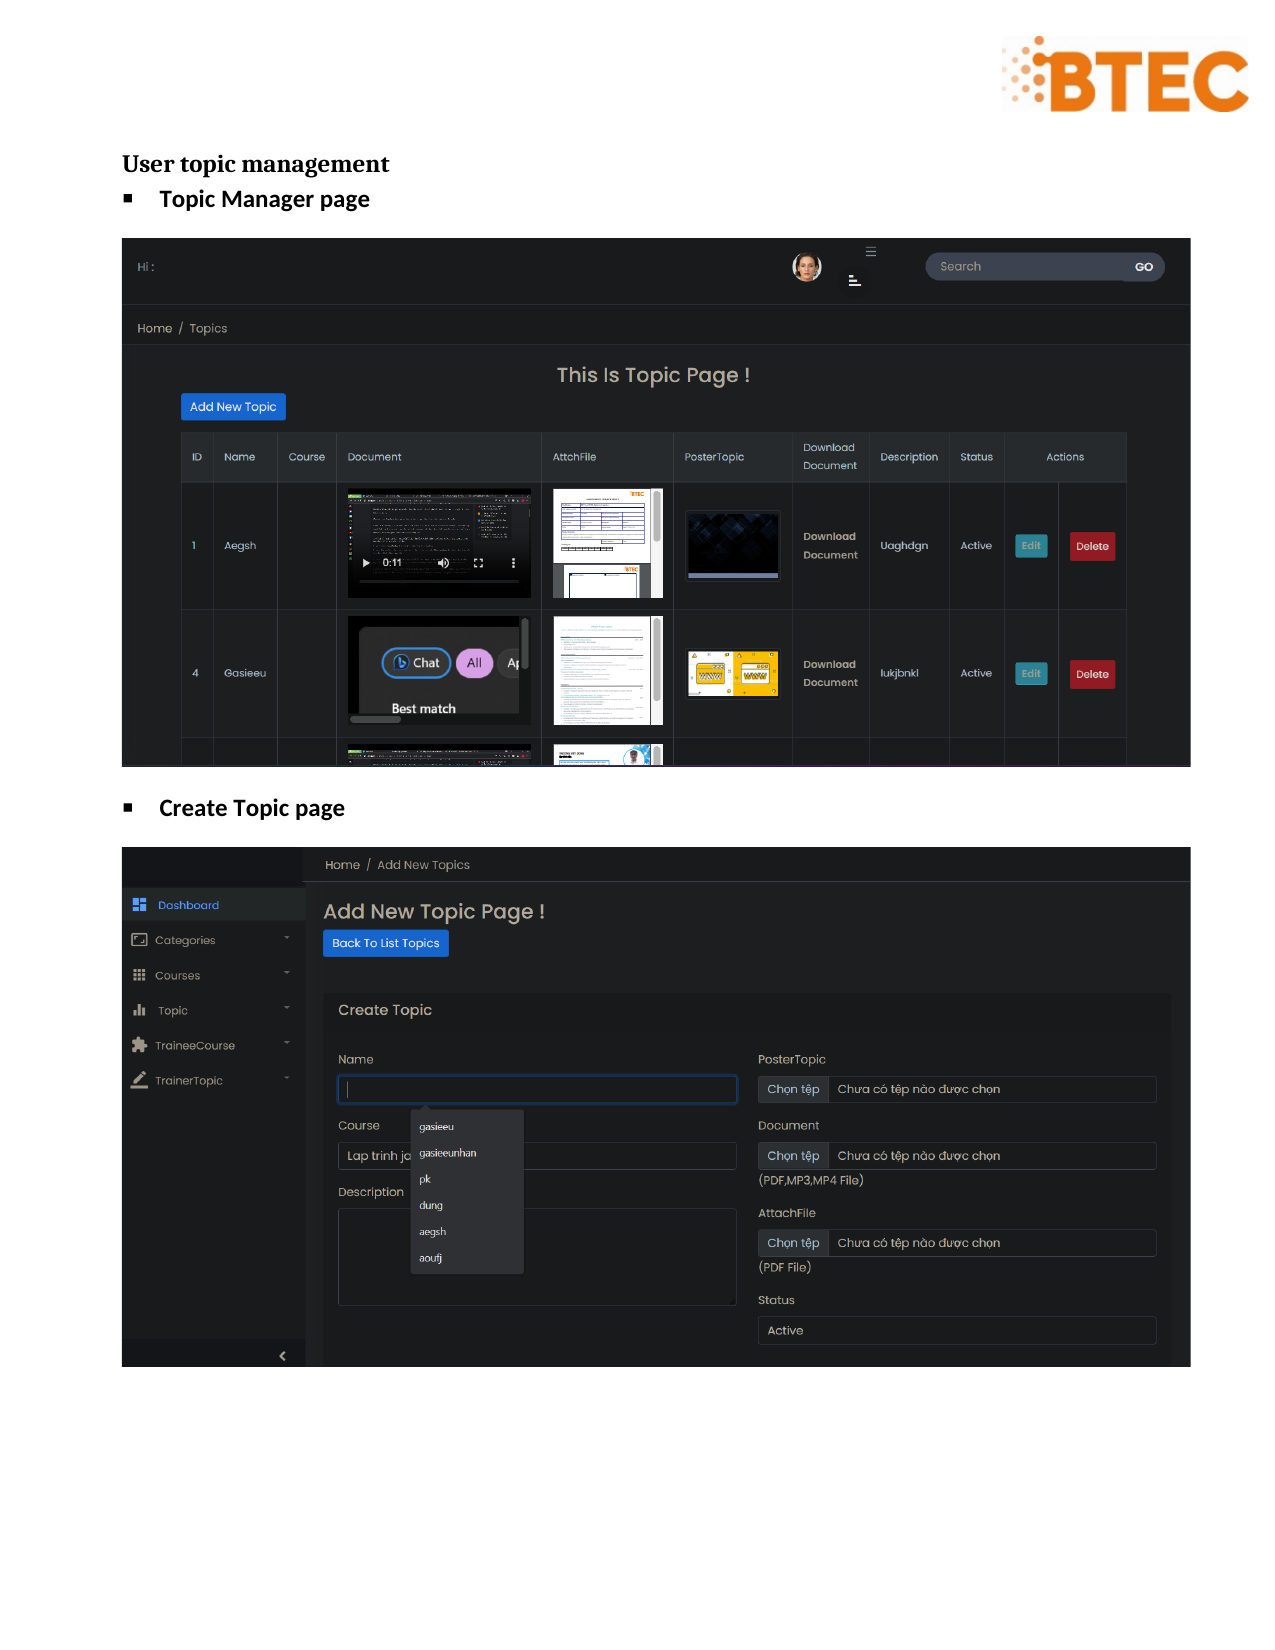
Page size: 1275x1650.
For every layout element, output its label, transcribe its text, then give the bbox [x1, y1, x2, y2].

picture [121, 847, 1191, 1367]
list Topic Manager page [122, 183, 1191, 213]
picture [1001, 36, 1249, 112]
picture [121, 238, 1191, 767]
list Create Topic page [122, 792, 1191, 823]
subtitle User topic management [122, 150, 1191, 179]
